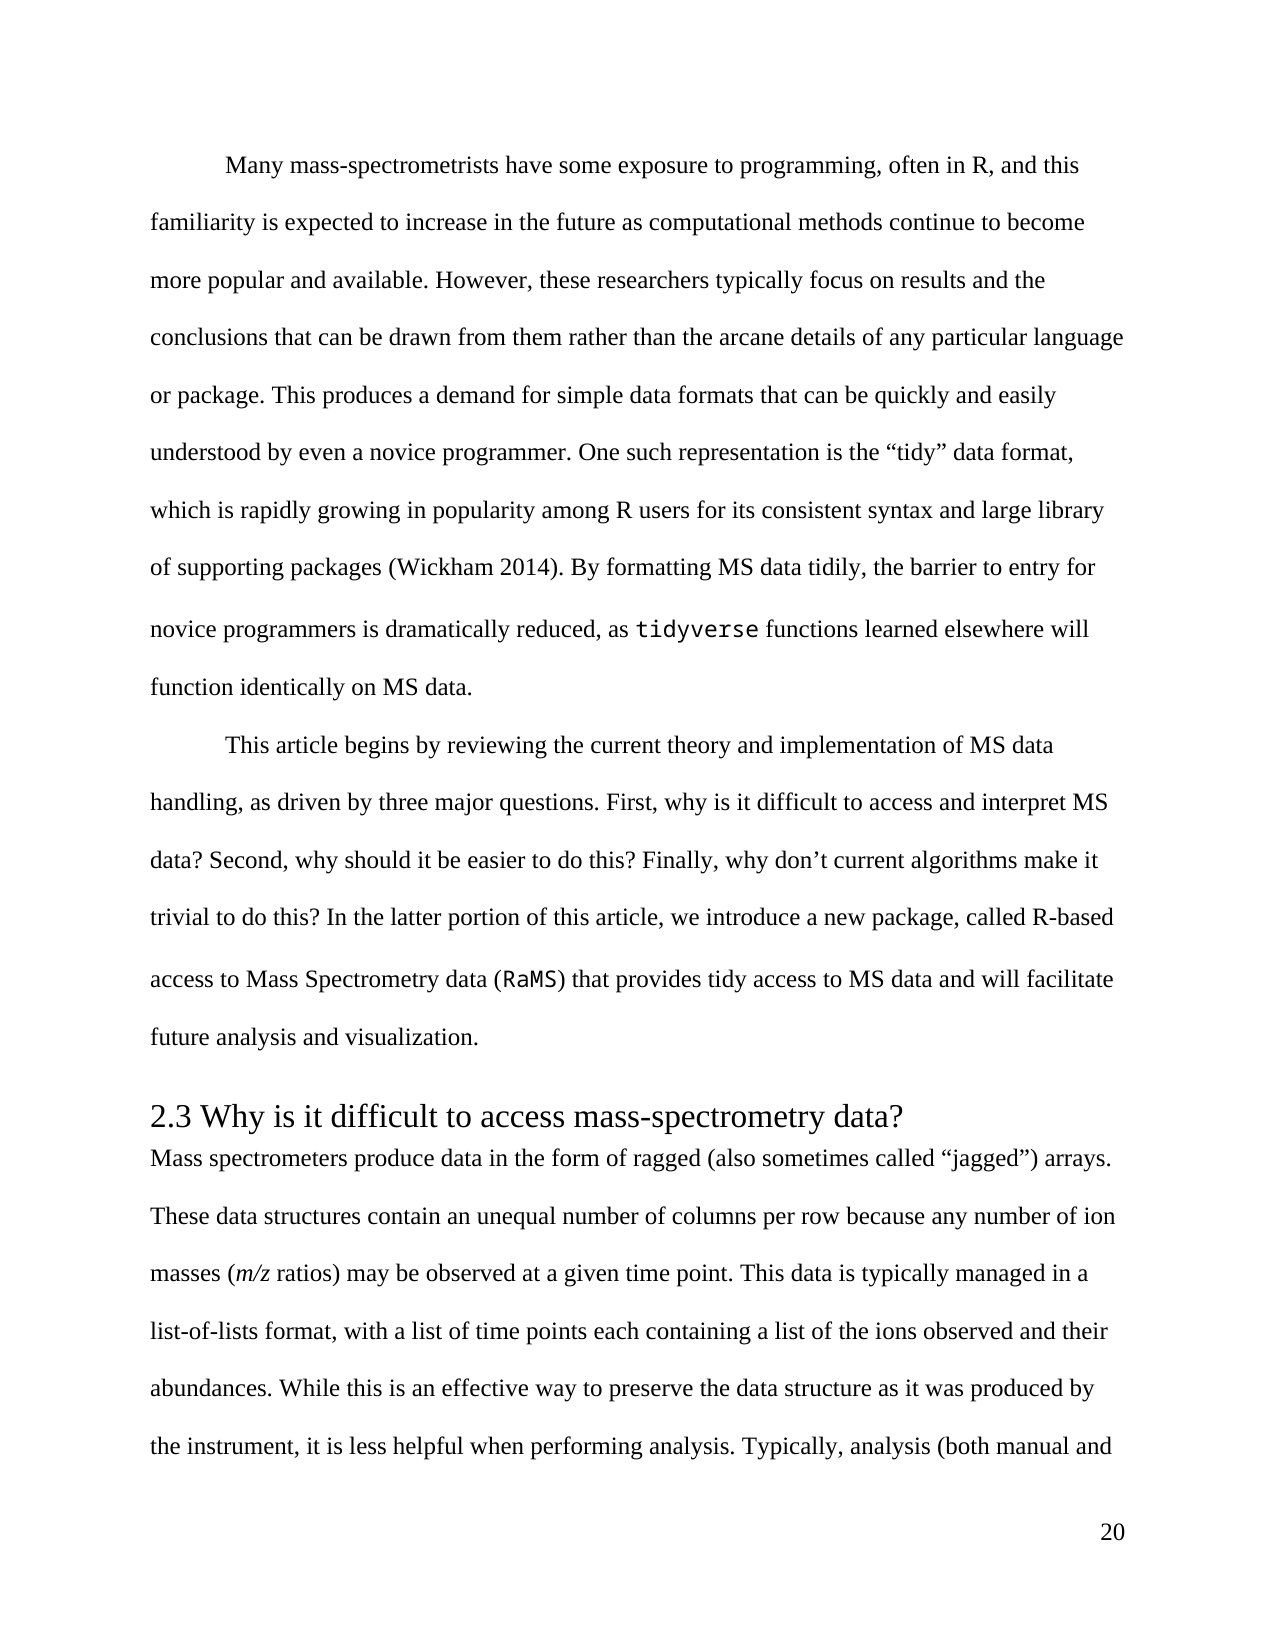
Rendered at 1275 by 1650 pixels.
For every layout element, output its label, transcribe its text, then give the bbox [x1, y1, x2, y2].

subtitle 2.3 Why is it difficult to access mass-spectrometry data? [150, 1097, 1125, 1135]
text This article begins by reviewing the current theory and implementation of MS data handling, as driven by three major questions. First, why is it difficult to access and interpret MS data? Second, why should it be easier to do this? Finally, why don’t current algorithms make it trivial to do this? In the latter portion of this article, we introduce a new package, called R-based access to Mass Spectrometry data (RaMS) that provides tidy access to MS data and will facilitate future analysis and visualization. [150, 730, 1125, 1051]
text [150, 1143, 1125, 1459]
text Many mass-spectrometrists have some exposure to programming, often in R, and this familiarity is expected to increase in the future as computational methods continue to become more popular and available. However, these researchers typically focus on results and the conclusions that can be drawn from them rather than the arcane details of any particular language or package. This produces a demand for simple data formats that can be quickly and easily understood by even a novice programmer. One such representation is the “tidy” data format, which is rapidly growing in popularity among R users for its consistent syntax and large library of supporting packages (Wickham 2014). By formatting MS data tidily, the barrier to entry for novice programmers is dramatically reduced, as tidyverse functions learned elsewhere will function identically on MS data. [150, 150, 1125, 701]
